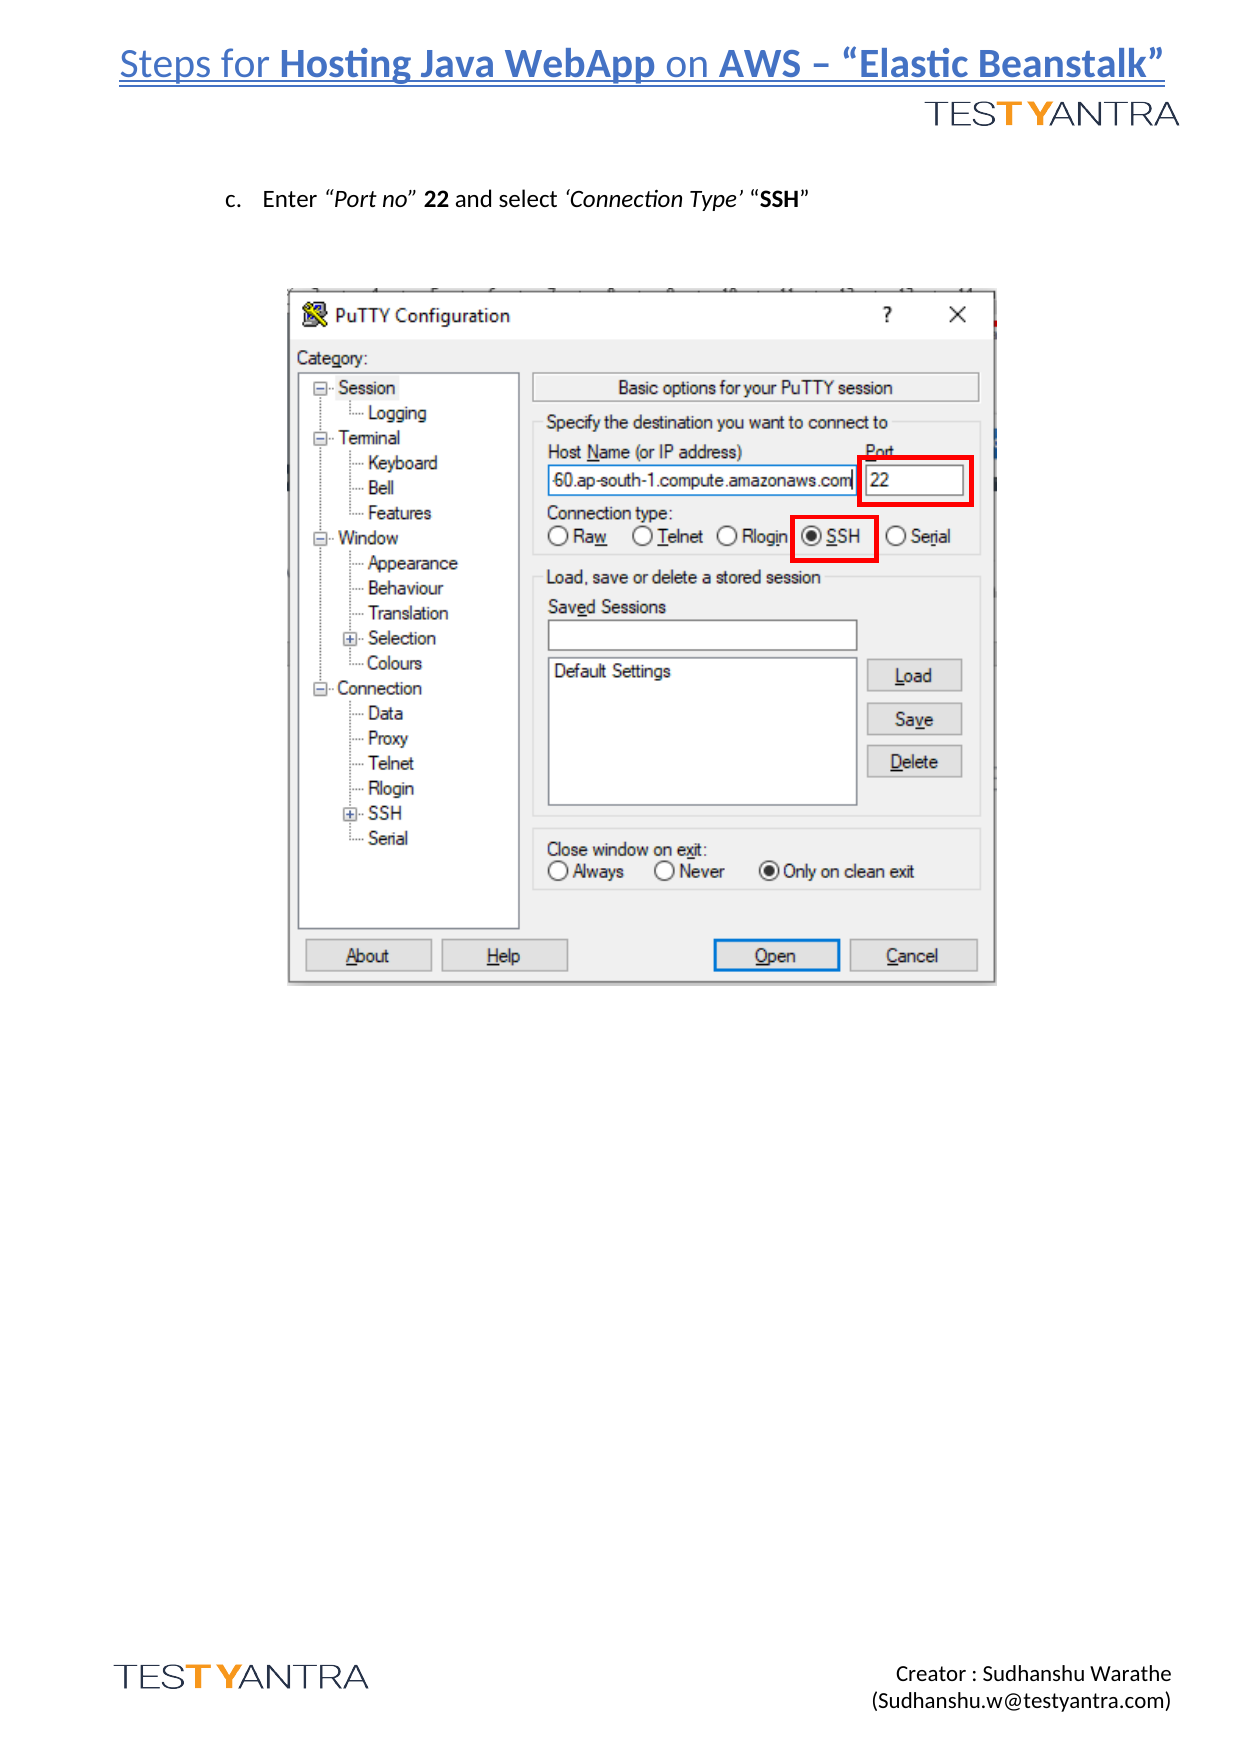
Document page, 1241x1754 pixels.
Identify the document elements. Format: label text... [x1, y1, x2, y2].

picture [923, 96, 1180, 135]
list Enter “Port no” 22 and select ‘Connection Type’ “SSH” [225, 183, 1172, 213]
picture [112, 1659, 369, 1698]
picture [287, 288, 997, 986]
